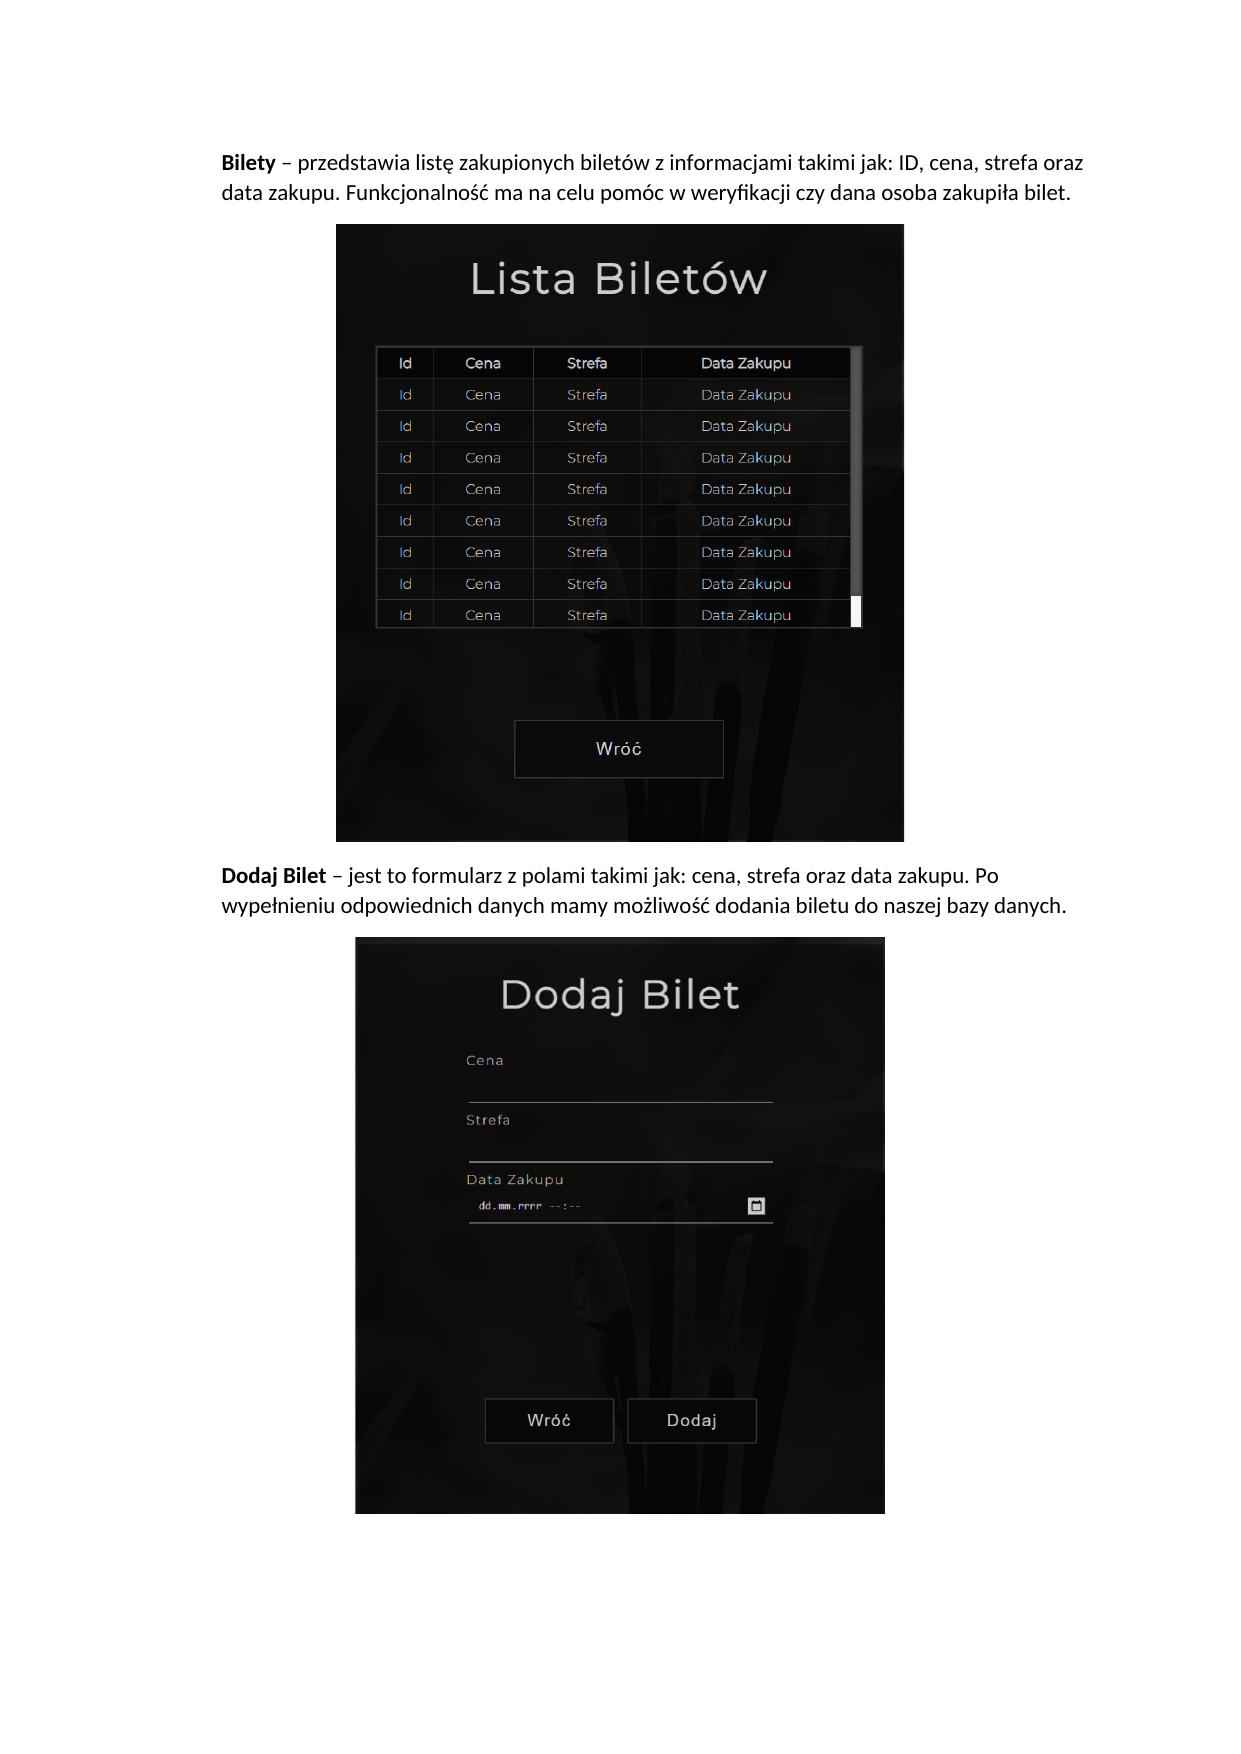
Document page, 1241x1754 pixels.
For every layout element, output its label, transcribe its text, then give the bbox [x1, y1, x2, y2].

picture [355, 937, 885, 1514]
text Dodaj Bilet – jest to formularz z polami takimi jak: cena, strefa oraz data zakupu. Po wypełnieniu odpowiednich danych mamy możliwość dodania biletu do naszej bazy danych. [221, 861, 1093, 919]
picture [336, 224, 905, 842]
text Bilety – przedstawia listę zakupionych biletów z informacjami takimi jak: ID, cena, strefa oraz data zakupu. Funkcjonalność ma na celu pomóc w weryfikacji czy dana osoba zakupiła bilet. [221, 148, 1093, 206]
